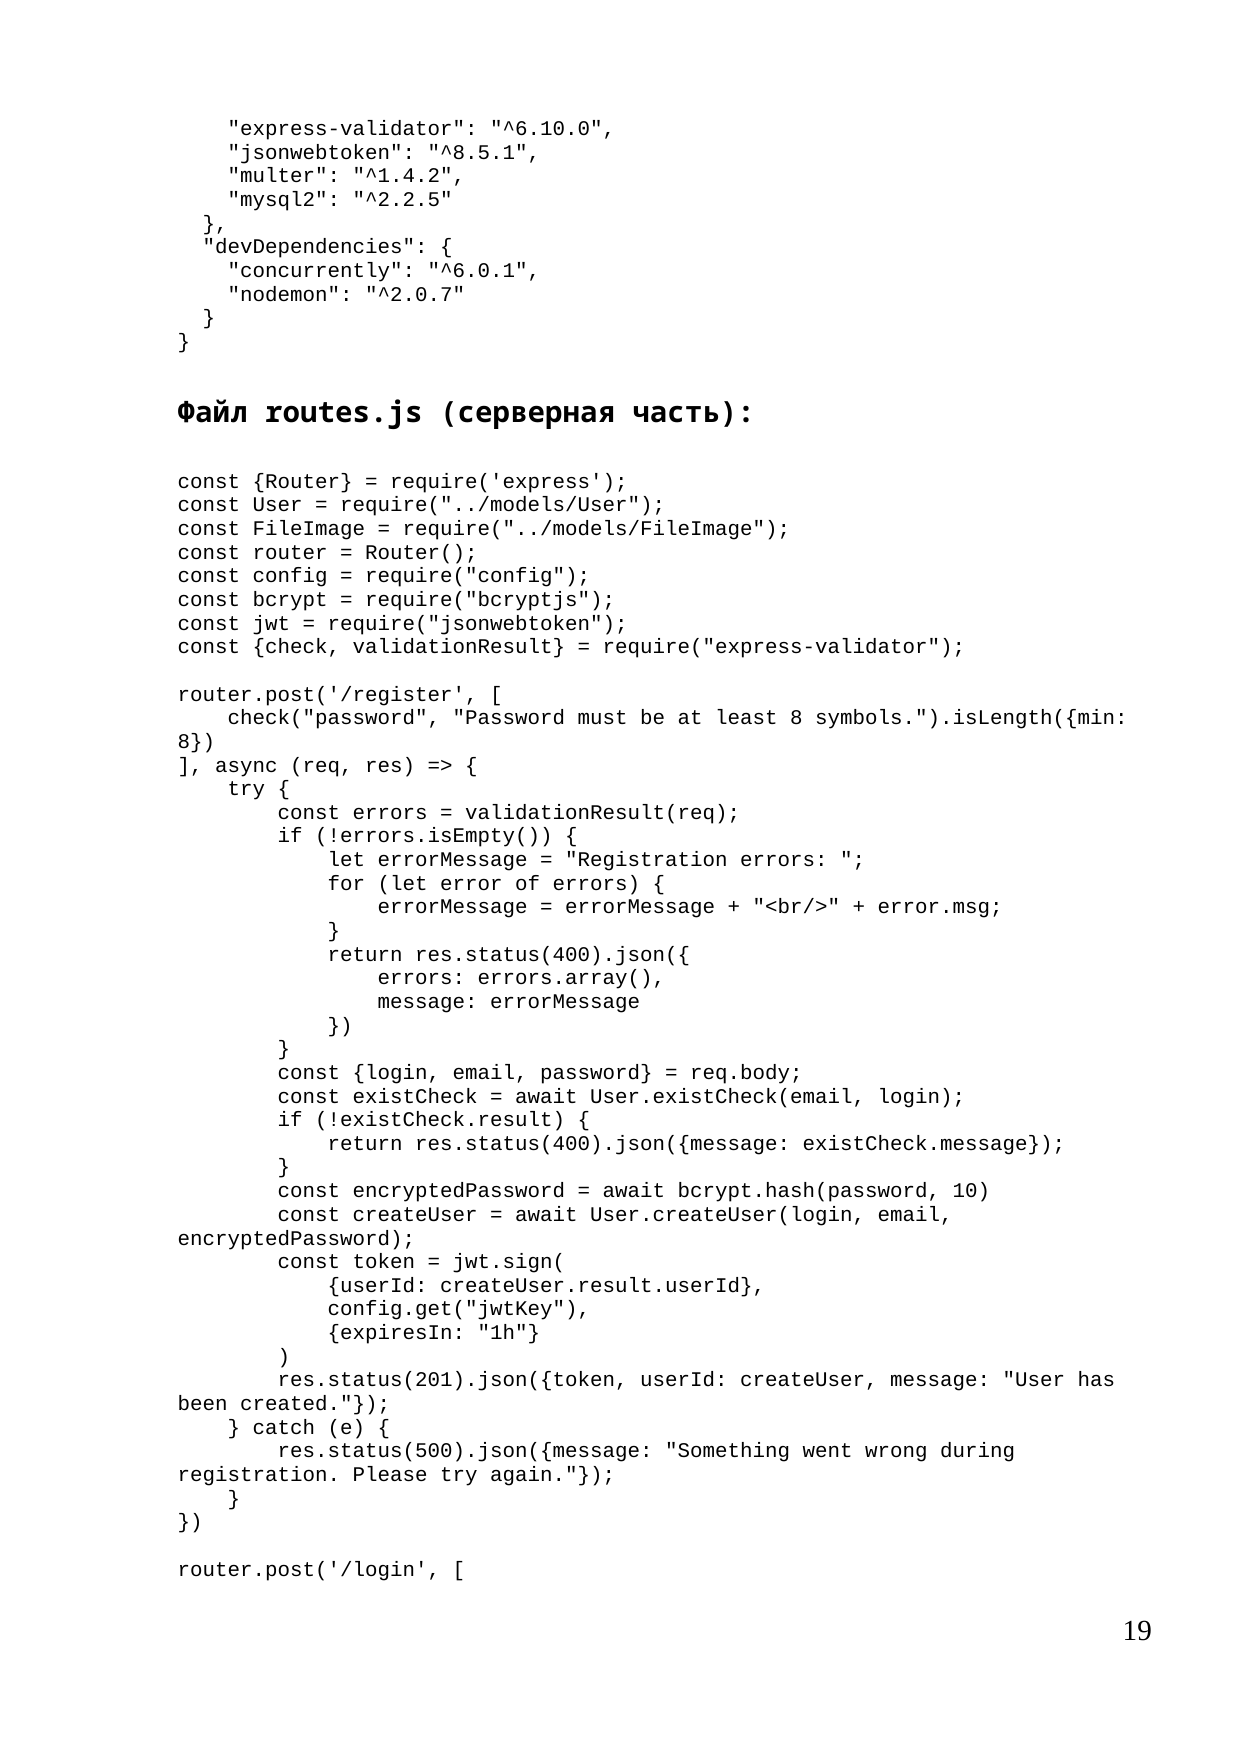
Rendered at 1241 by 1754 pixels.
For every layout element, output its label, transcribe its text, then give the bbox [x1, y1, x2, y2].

text }) [177, 1511, 1152, 1535]
text res.status(500).json({message: "Something went wrong during registration. Please try again."}); [177, 1440, 1152, 1488]
text "express-validator": "^6.10.0", [177, 118, 1152, 142]
text try { [177, 778, 1152, 802]
text const bcrypt = require("bcryptjs"); [177, 589, 1152, 613]
text } [177, 307, 1152, 331]
text errors: errors.array(), [177, 967, 1152, 991]
text "concurrently": "^6.0.1", [177, 260, 1152, 284]
text }) [177, 1015, 1152, 1038]
text res.status(201).json({token, userId: createUser, message: "User has been created."}); [177, 1369, 1152, 1417]
text for (let error of errors) { [177, 873, 1152, 896]
text const User = require("../models/User"); [177, 494, 1152, 518]
text const errors = validationResult(req); [177, 802, 1152, 826]
text const encryptedPassword = await bcrypt.hash(password, 10) [177, 1180, 1152, 1204]
text Файл routes.js (серверная часть): [177, 391, 1152, 431]
text router.post('/login', [ [177, 1558, 1152, 1582]
text } [177, 920, 1152, 944]
text }, [177, 213, 1152, 236]
text "nodemon": "^2.0.7" [177, 284, 1152, 307]
text check("password", "Password must be at least 8 symbols.").isLength({min: 8}) [177, 707, 1152, 754]
text {userId: createUser.result.userId}, [177, 1275, 1152, 1298]
text return res.status(400).json({ [177, 944, 1152, 967]
text } [177, 331, 1152, 354]
text return res.status(400).json({message: existCheck.message}); [177, 1133, 1152, 1157]
text const {check, validationResult} = require("express-validator"); [177, 636, 1152, 660]
text const {Router} = require('express'); [177, 471, 1152, 494]
text const token = jwt.sign( [177, 1251, 1152, 1275]
text ], async (req, res) => { [177, 754, 1152, 778]
text const config = require("config"); [177, 565, 1152, 589]
text const jwt = require("jsonwebtoken"); [177, 613, 1152, 636]
text "mysql2": "^2.2.5" [177, 189, 1152, 213]
text "multer": "^1.4.2", [177, 165, 1152, 189]
text ) [177, 1346, 1152, 1369]
text const existCheck = await User.existCheck(email, login); [177, 1086, 1152, 1109]
text "devDependencies": { [177, 236, 1152, 260]
text router.post('/register', [ [177, 684, 1152, 707]
text if (!existCheck.result) { [177, 1109, 1152, 1133]
text const router = Router(); [177, 542, 1152, 565]
text } [177, 1157, 1152, 1180]
text const createUser = await User.createUser(login, email, encryptedPassword); [177, 1204, 1152, 1251]
text if (!errors.isEmpty()) { [177, 826, 1152, 849]
text {expiresIn: "1h"} [177, 1322, 1152, 1346]
text config.get("jwtKey"), [177, 1298, 1152, 1322]
text } [177, 1038, 1152, 1062]
text let errorMessage = "Registration errors: "; [177, 849, 1152, 873]
text errorMessage = errorMessage + "<br/>" + error.msg; [177, 896, 1152, 920]
text const {login, email, password} = req.body; [177, 1062, 1152, 1086]
text } [177, 1488, 1152, 1511]
text "jsonwebtoken": "^8.5.1", [177, 142, 1152, 165]
text } catch (e) { [177, 1417, 1152, 1440]
text const FileImage = require("../models/FileImage"); [177, 518, 1152, 542]
text message: errorMessage [177, 991, 1152, 1015]
